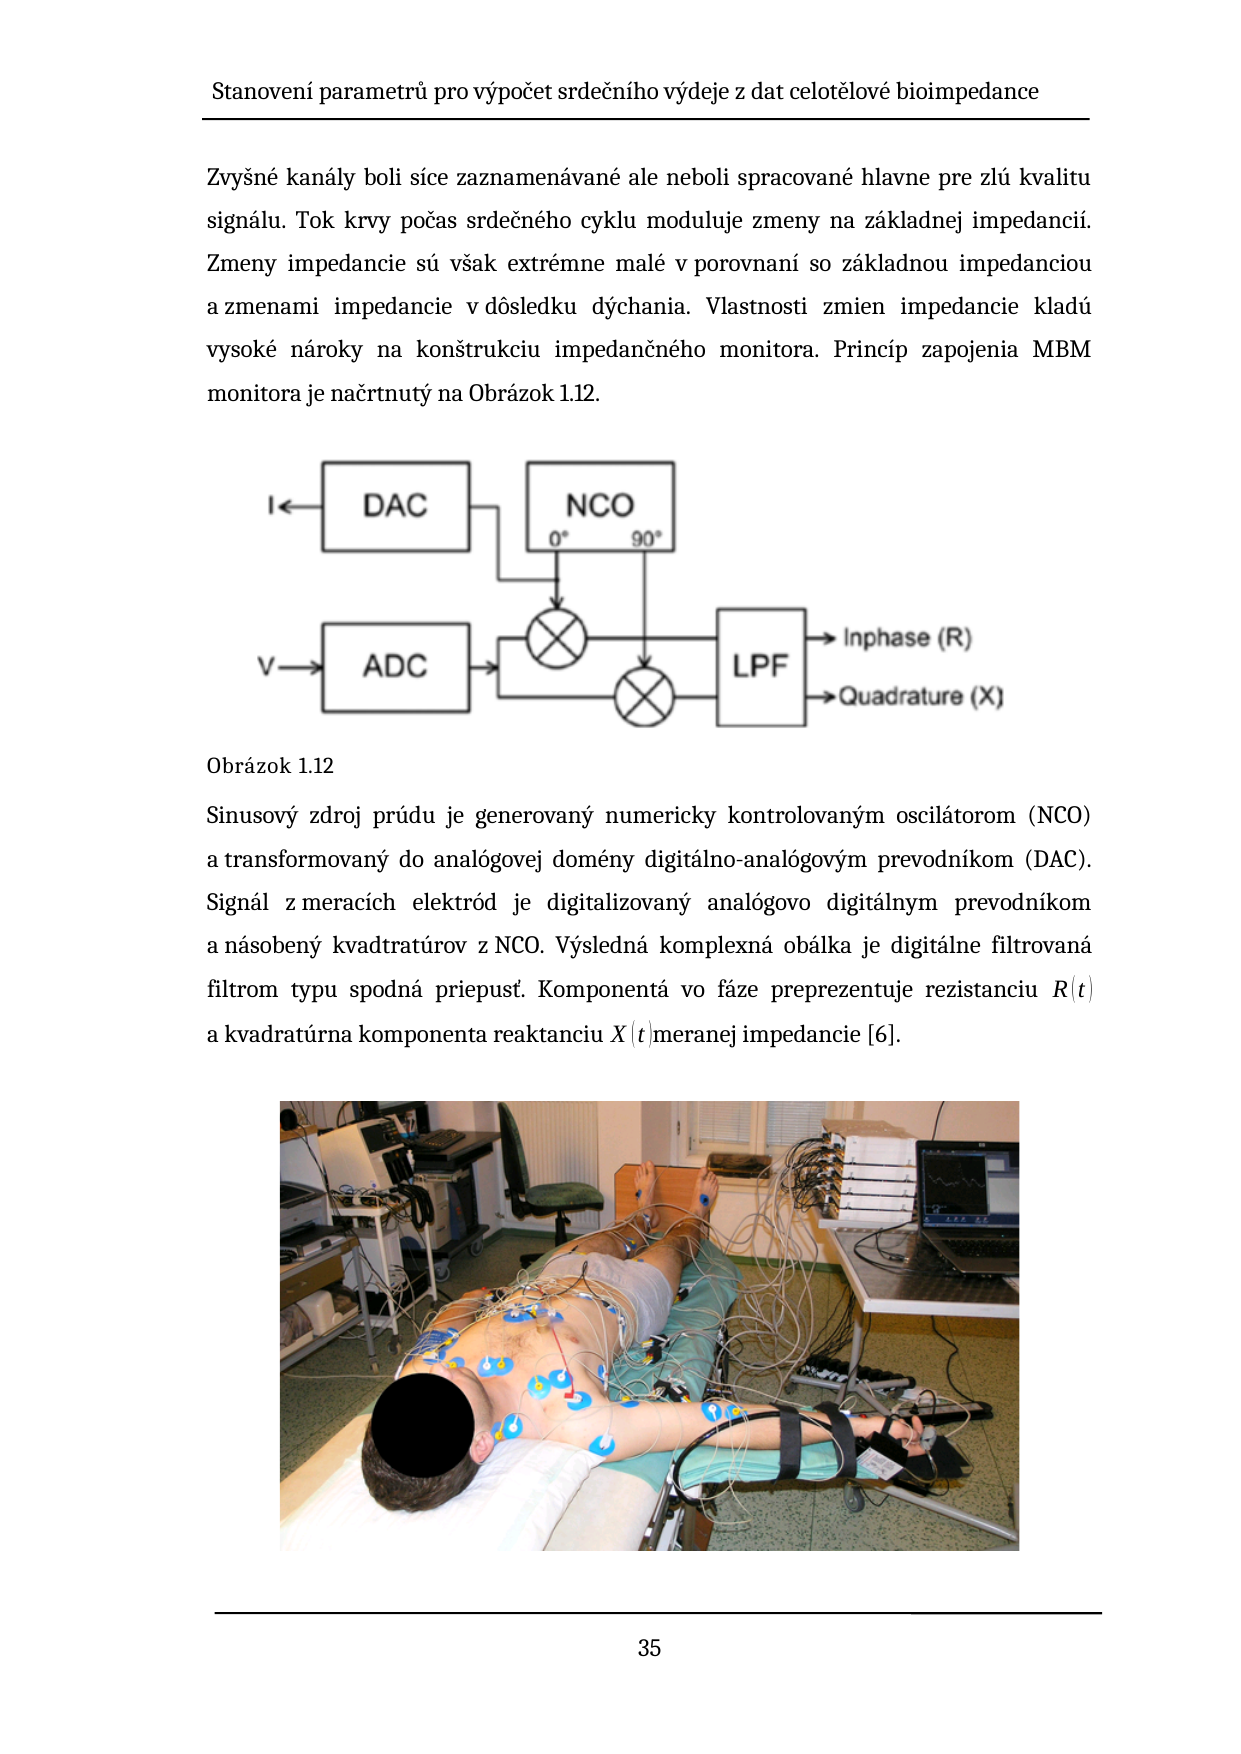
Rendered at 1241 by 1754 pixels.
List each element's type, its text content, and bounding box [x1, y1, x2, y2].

text Obrázok 1.12 [207, 753, 1092, 779]
picture [279, 1101, 1020, 1551]
text Zvyšné kanály boli síce zaznamenávané ale neboli spracované hlavne pre zlú kvalitu signálu. Tok krvy počas srdečného cyklu moduluje zmeny na základnej impedancií. Zmeny impedancie sú však extrémne malé v porovnaní so základnou impedanciou a zmenami impedancie v dôsledku dýchania. Vlastnosti zmien impedancie kladú vysoké nároky na konštrukciu impedančného monitora. Princíp zapojenia MBM monitora je načrtnutý na Obrázok 1.10. [207, 163, 1092, 407]
text Sinusový zdroj prúdu je generovaný numericky kontrolovaným oscilátorom (NCO) a transformovaný do analógovej domény digitálno-analógovým prevodníkom (DAC). Signál z meracích elektród je digitalizovaný analógovo digitálnym prevodníkom a násobený kvadtratúrov z NCO. Výsledná komplexná obálka je digitálne filtrovaná filtrom typu spodná priepusť. Komponentá vo fáze preprezentuje rezistanciu a kvadratúrna komponenta reaktanciu meranej impedancie [6]. [207, 801, 1092, 1049]
picture [257, 421, 1043, 739]
